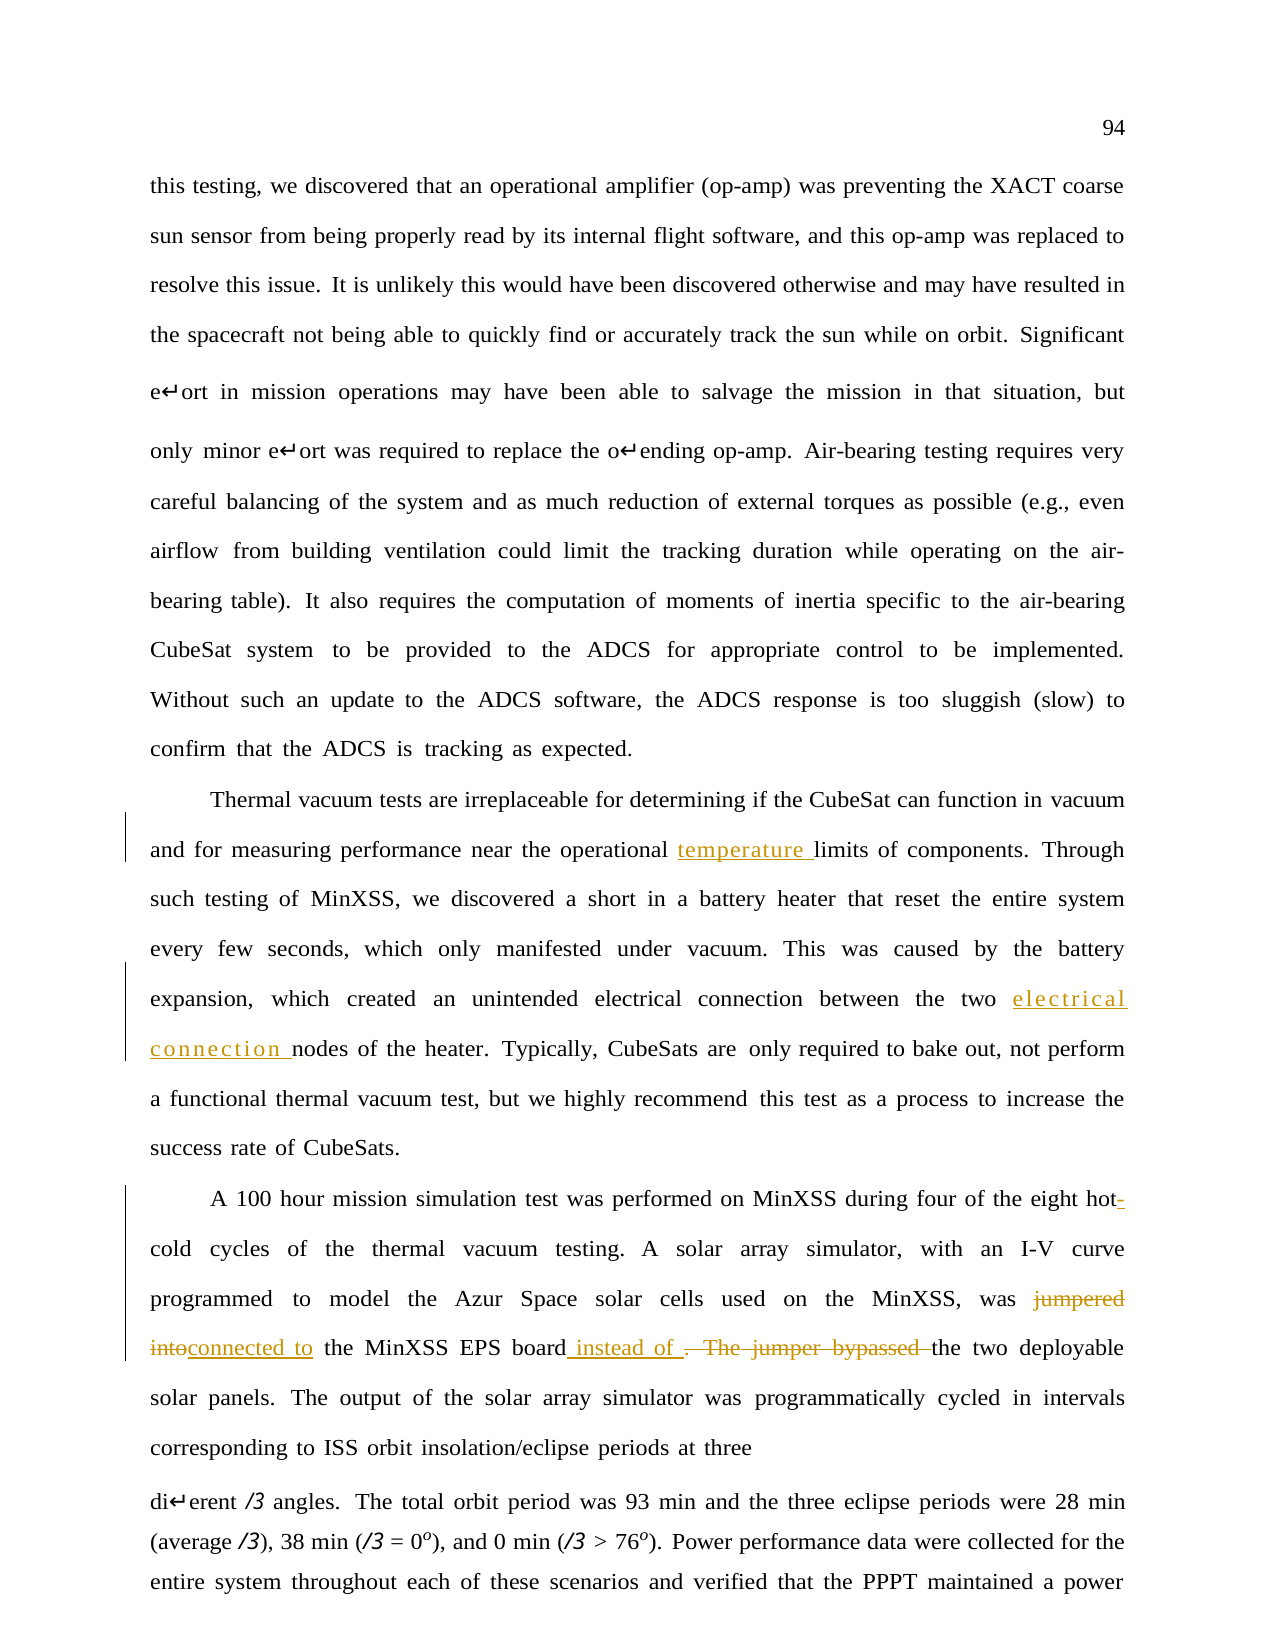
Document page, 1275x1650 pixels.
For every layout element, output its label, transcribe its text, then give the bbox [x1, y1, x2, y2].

text A 100 hour mission simulation test was performed on MinXSS during four of the eight hotcold cycles of the thermal vacuum testing. A solar array simulator, with an I-V curve programmed to model the Azur Space solar cells used on the MinXSS, was the MinXSS EPS boardthe two deployable solar panels. The output of the solar array simulator was programmatically cycled in intervals corresponding to ISS orbit insolation/eclipse periods at three [150, 1185, 1125, 1460]
text this testing, we discovered that an operational amplifier (op-amp) was preventing the XACT coarse sun sensor from being properly read by its internal flight software, and this op-amp was replaced to resolve this issue. It is unlikely this would have been discovered otherwise and may have resulted in the spacecraft not being able to quickly find or accurately track the sun while on orbit. Significant e↵ort in mission operations may have been able to salvage the mission in that situation, but only minor e↵ort was required to replace the o↵ending op-amp. Air-bearing testing requires very careful balancing of the system and as much reduction of external torques as possible (e.g., even airflow from building ventilation could limit the tracking duration while operating on the air-bearing table). It also requires the computation of moments of inertia specific to the air-bearing CubeSat system to be provided to the ADCS for appropriate control to be implemented. Without such an update to the ADCS software, the ADCS response is too sluggish (slow) to confirm that the ADCS is tracking as expected. [150, 172, 1125, 762]
text Thermal vacuum tests are irreplaceable for determining if the CubeSat can function in vacuum and for measuring performance near the operational limits of components. Through such testing of MinXSS, we discovered a short in a battery heater that reset the entire system every few seconds, which only manifested under vacuum. This was caused by the battery expansion, which created an unintended electrical connection between the two nodes of the heater. Typically, CubeSats are only required to bake out, not perform a functional thermal vacuum test, but we highly recommend this test as a process to increase the success rate of CubeSats. [150, 786, 1125, 1161]
text di↵erent /3 angles. The total orbit period was 93 min and the three eclipse periods were 28 min [150, 1484, 1137, 1516]
text (average /3), 38 min (/3 = 0o), and 0 min (/3 > 76o). Power performance data were collected for the entire system throughout each of these scenarios and verified that the PPPT maintained a power [150, 1524, 1125, 1594]
